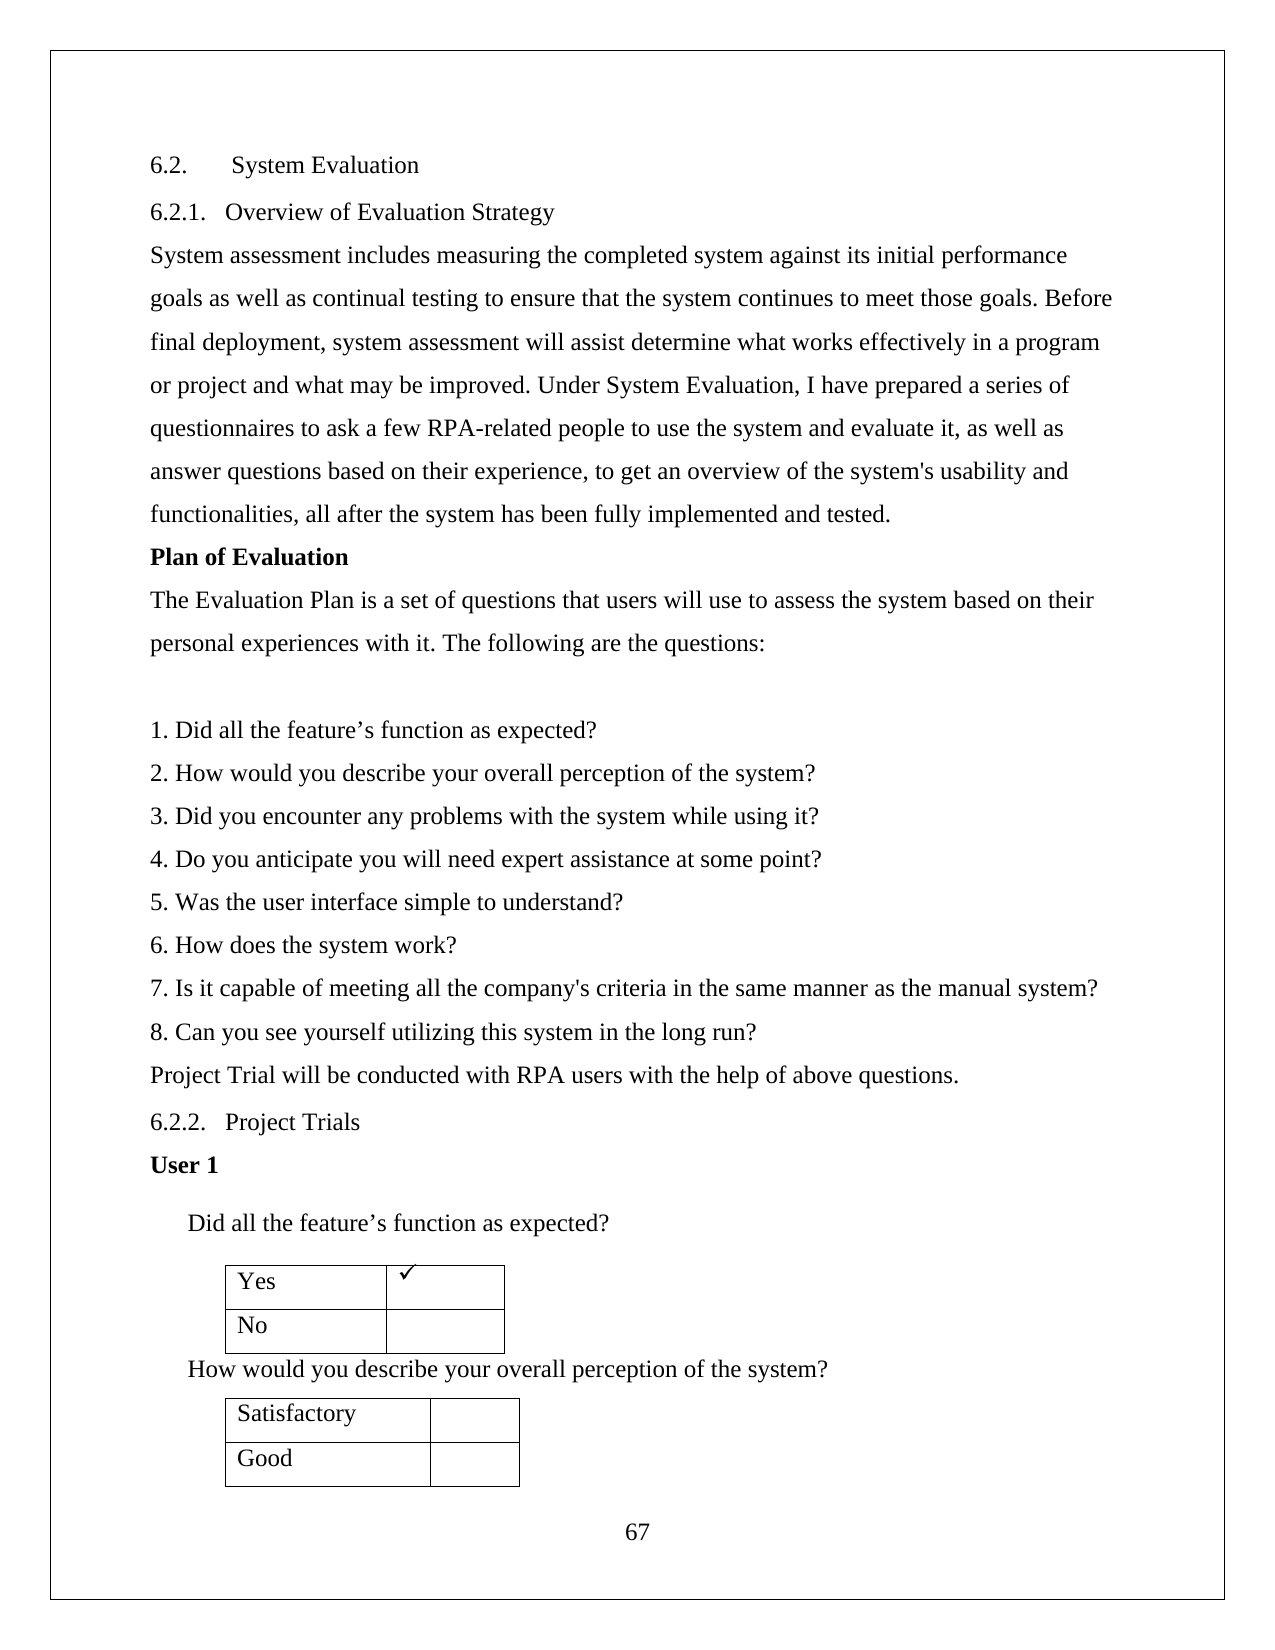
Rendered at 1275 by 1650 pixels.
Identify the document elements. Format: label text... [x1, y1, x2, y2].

table_cell [431, 1443, 519, 1486]
text System assessment includes measuring the completed system against its initial performance goals as well as continual testing to ensure that the system continues to meet those goals. Before final deployment, system assessment will assist determine what works effectively in a program or project and what may be improved. Under System Evaluation, I have prepared a series of questionnaires to ask a few RPA-related people to use the system and evaluate it, as well as answer questions based on their experience, to get an overview of the system's usability and functionalities, all after the system has been fully implemented and tested. [150, 240, 1125, 528]
text User 1 [150, 1150, 1125, 1179]
table_cell [387, 1310, 504, 1353]
table_header Yes [226, 1266, 386, 1309]
table_cell Good [226, 1443, 430, 1486]
table_cell No [226, 1310, 386, 1353]
text 8. Can you see yourself utilizing this system in the long run? [150, 1017, 1125, 1045]
subtitle Project Trials [150, 1107, 1125, 1136]
subtitle Overview of Evaluation Strategy [150, 197, 1125, 226]
text 5. Was the user interface simple to understand? [150, 887, 1125, 916]
text How would you describe your overall perception of the system? [187, 1354, 1125, 1383]
table_header [387, 1266, 504, 1309]
text Plan of Evaluation [150, 542, 1125, 571]
text 4. Do you anticipate you will need expert assistance at some point? [150, 844, 1125, 873]
text Did all the feature’s function as expected? [187, 1208, 1125, 1236]
table_header Satisfactory [226, 1399, 430, 1442]
text 3. Did you encounter any problems with the system while using it? [150, 801, 1125, 830]
text 7. Is it capable of meeting all the company's criteria in the same manner as the manual system? [150, 973, 1125, 1002]
text 6. How does the system work? [150, 930, 1125, 959]
text The Evaluation Plan is a set of questions that users will use to assess the system based on their personal experiences with it. The following are the questions: [150, 585, 1125, 657]
subtitle System Evaluation [150, 150, 1125, 179]
text Project Trial will be conducted with RPA users with the help of above questions. [150, 1060, 1125, 1088]
text 2. How would you describe your overall perception of the system? [150, 758, 1125, 787]
text 1. Did all the feature’s function as expected? [150, 715, 1125, 743]
table_header [431, 1399, 519, 1442]
